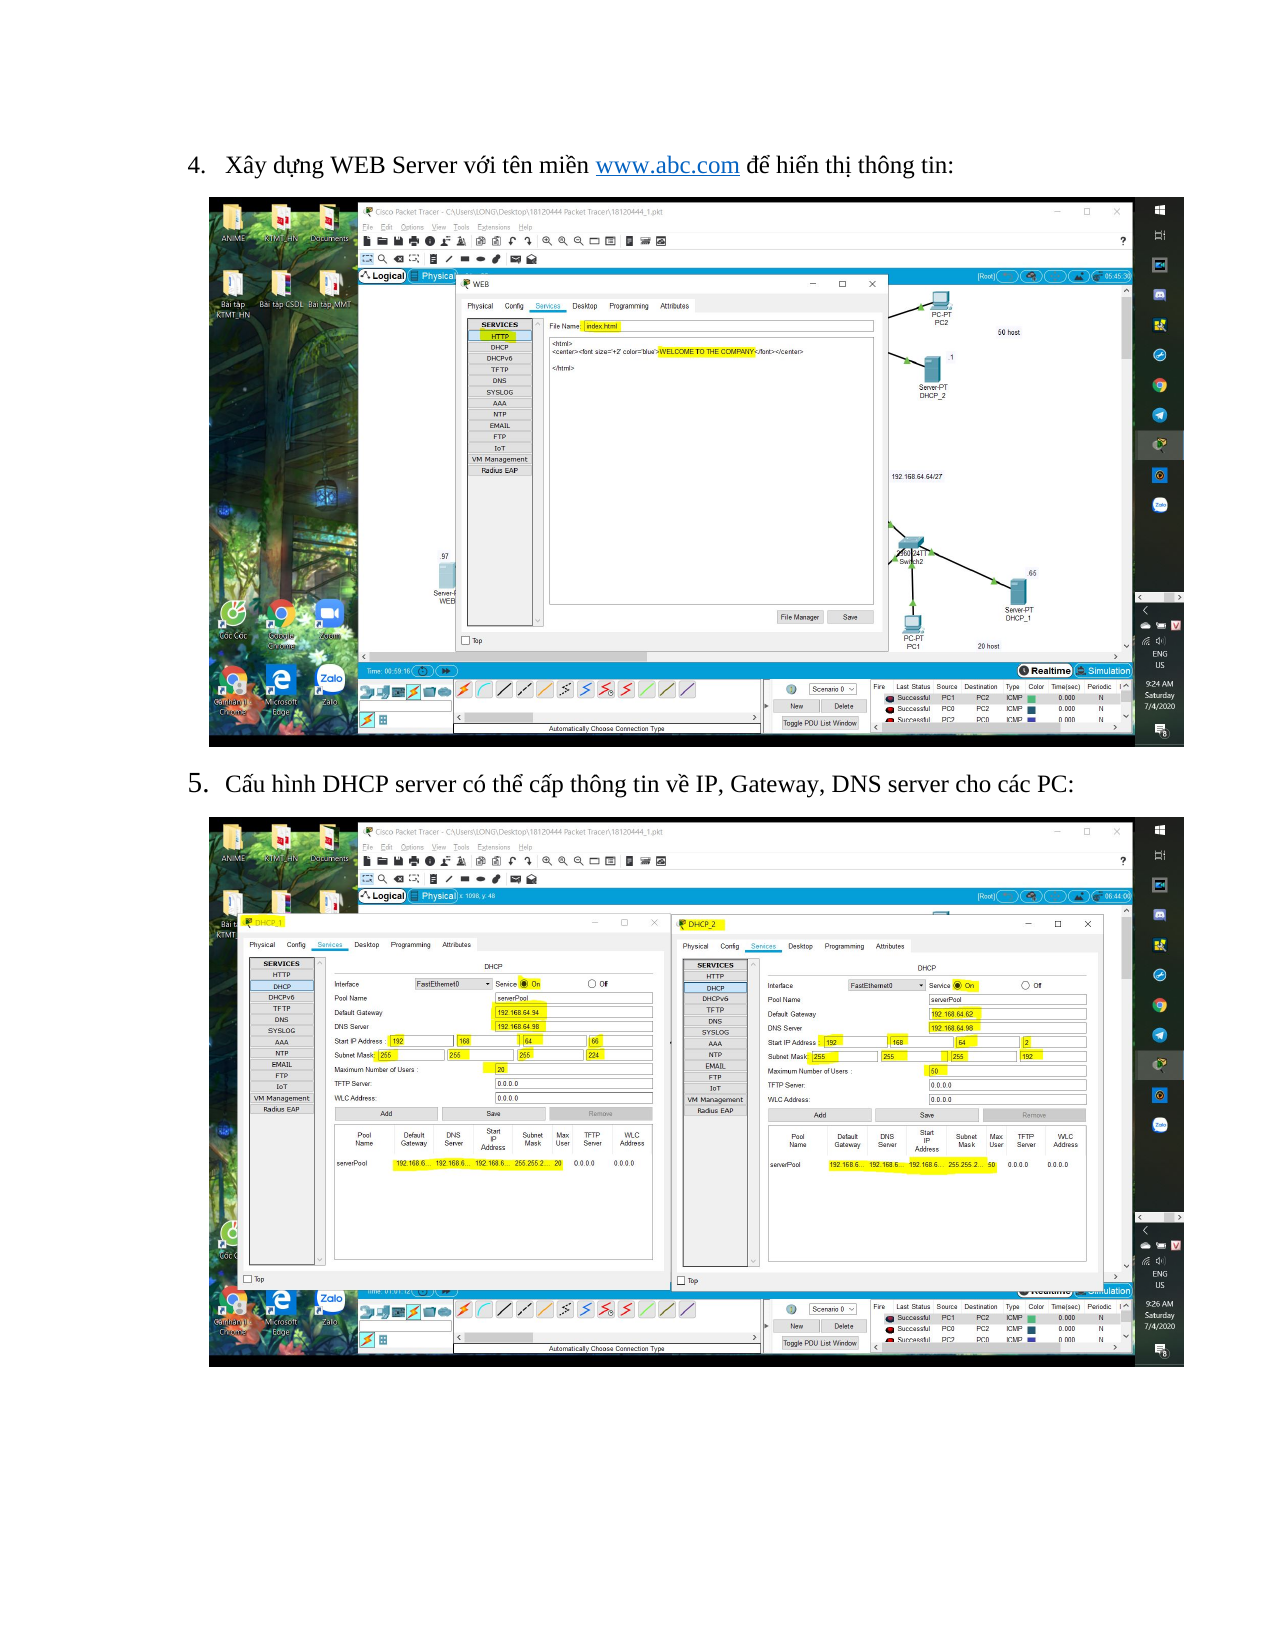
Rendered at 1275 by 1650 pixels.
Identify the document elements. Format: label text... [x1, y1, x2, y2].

list Cấu hình DHCP server có thể cấp thông tin về IP, Gateway, DNS server cho các PC: [187, 765, 1125, 798]
picture [209, 817, 1184, 1367]
list Xây dựng WEB Server với tên miền www.abc.com để hiển thị thông tin: [187, 150, 1125, 179]
picture [209, 197, 1184, 747]
